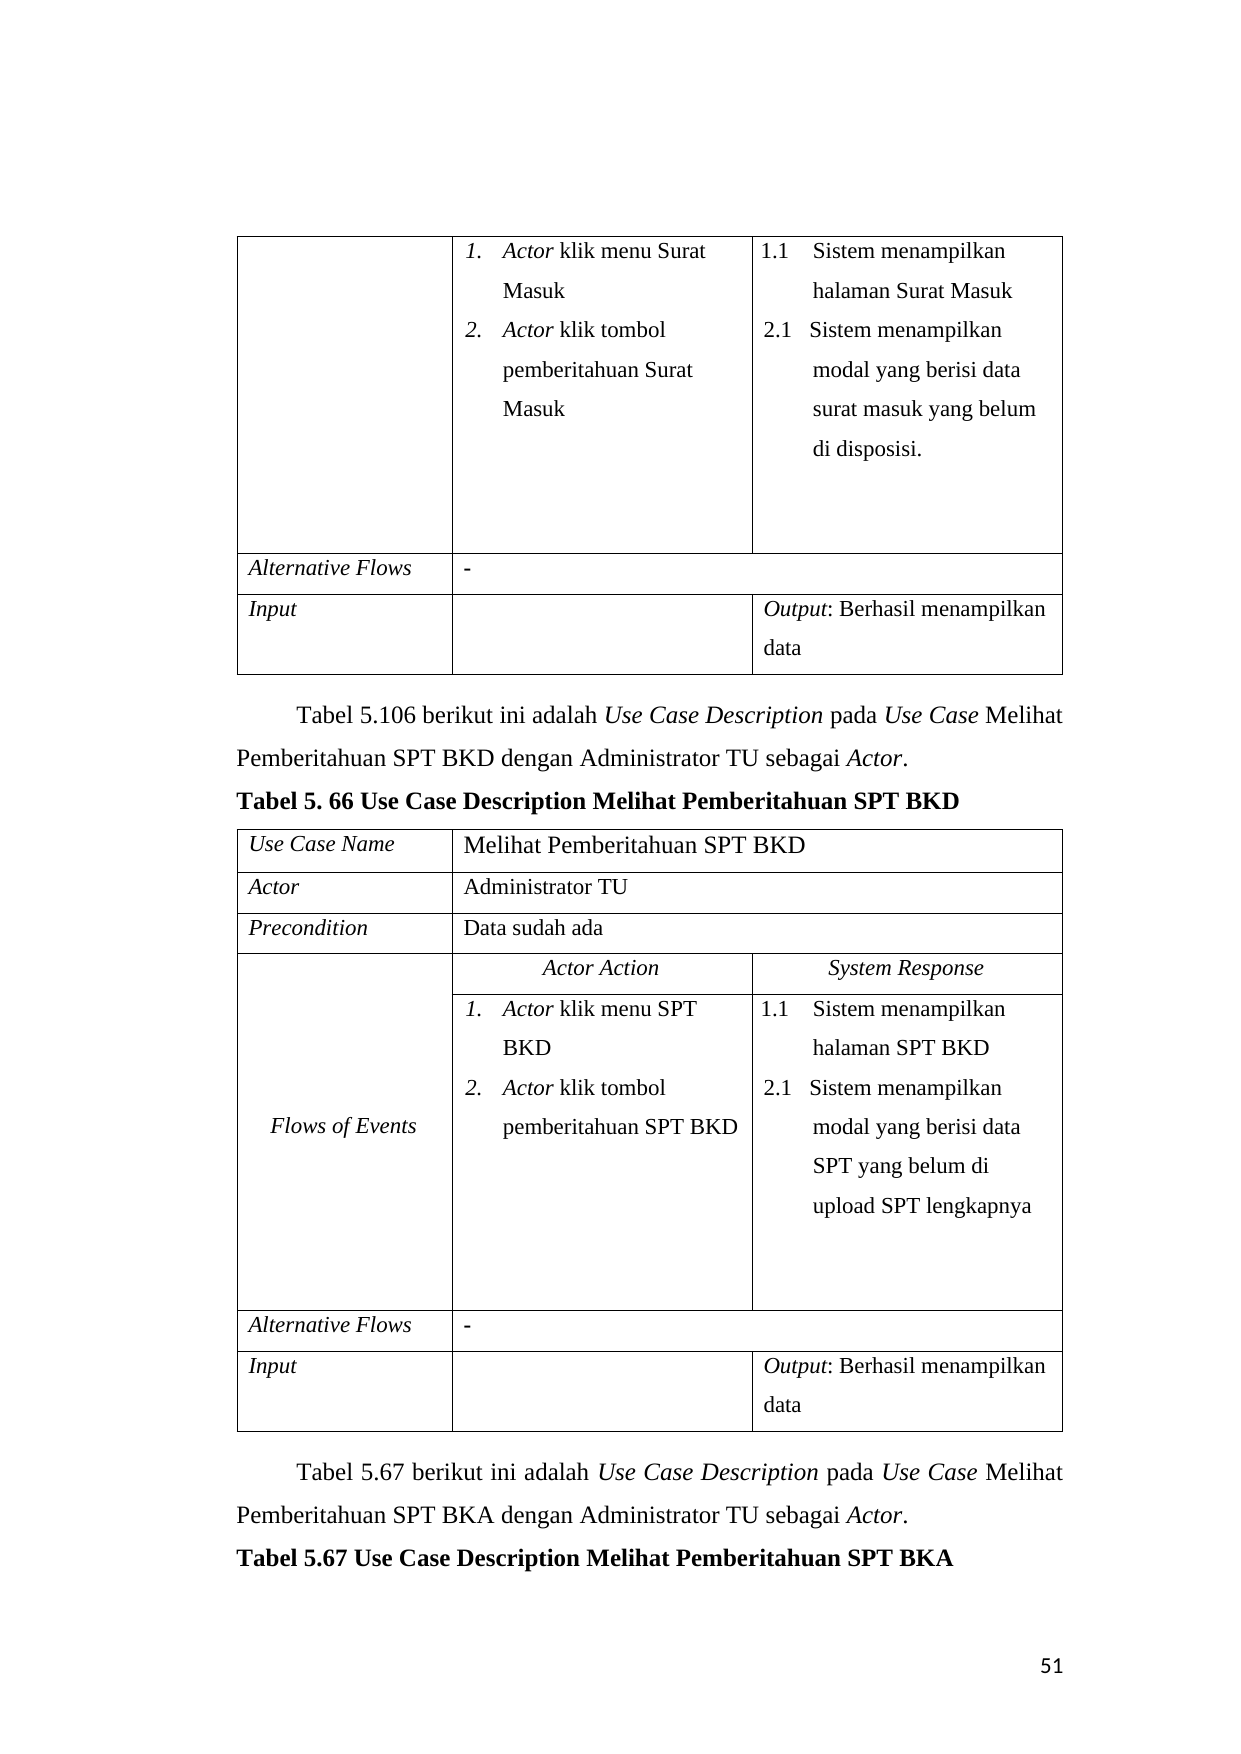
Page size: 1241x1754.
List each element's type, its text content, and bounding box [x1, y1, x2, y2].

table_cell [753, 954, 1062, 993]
text Tabel 5.106 berikut ini adalah Use Case Description pada Use Case Melihat Pemberitahuan SPT BKD dengan Administrator TU sebagai Actor. [236, 700, 1063, 772]
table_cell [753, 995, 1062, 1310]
text Tabel 5.67 berikut ini adalah Use Case Description pada Use Case Melihat Pemberitahuan SPT BKA dengan Administrator TU sebagai Actor. [236, 1457, 1063, 1529]
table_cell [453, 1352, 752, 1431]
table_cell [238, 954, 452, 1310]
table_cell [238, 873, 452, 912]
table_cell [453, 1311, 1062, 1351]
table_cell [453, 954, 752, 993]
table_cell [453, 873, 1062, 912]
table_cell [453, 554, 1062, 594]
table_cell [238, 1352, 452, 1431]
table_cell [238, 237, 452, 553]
text Tabel 5.67 Use Case Description Melihat Pemberitahuan SPT BKA [236, 1543, 1063, 1572]
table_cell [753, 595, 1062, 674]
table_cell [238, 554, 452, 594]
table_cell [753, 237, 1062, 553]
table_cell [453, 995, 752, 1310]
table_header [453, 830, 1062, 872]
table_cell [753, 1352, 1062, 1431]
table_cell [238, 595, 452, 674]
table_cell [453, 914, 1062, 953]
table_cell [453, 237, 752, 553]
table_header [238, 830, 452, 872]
text Tabel 5. 66 Use Case Description Melihat Pemberitahuan SPT BKD [236, 786, 1063, 815]
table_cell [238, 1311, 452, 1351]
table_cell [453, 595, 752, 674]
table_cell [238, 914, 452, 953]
